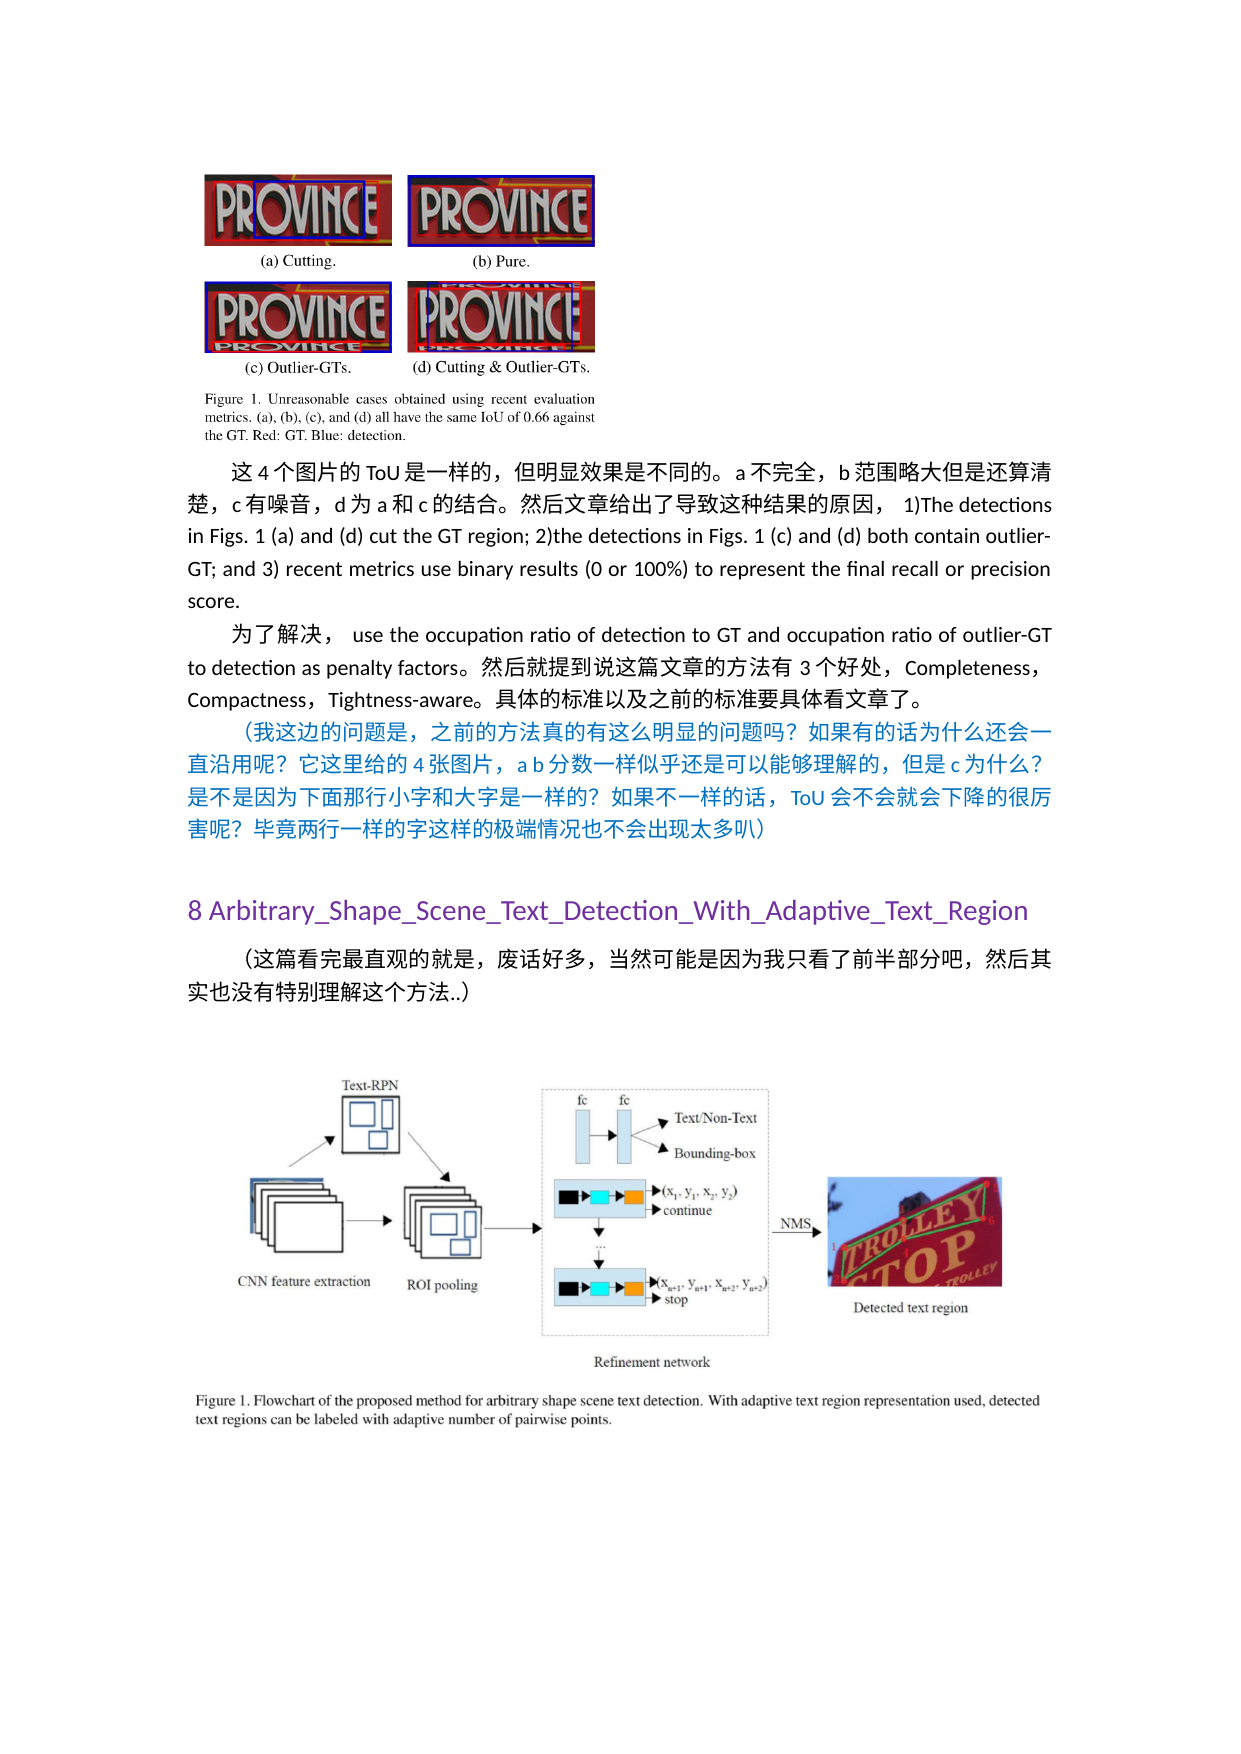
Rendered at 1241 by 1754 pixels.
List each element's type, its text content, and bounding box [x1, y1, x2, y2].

text （这篇看完最直观的就是，废话好多，当然可能是因为我只看了前半部分吧，然后其实也没有特别理解这个方法..） [187, 942, 1053, 1007]
text 这4个图片的ToU是一样的，但明显效果是不同的。a不完全，b范围略大但是还算清楚，c有噪音，d为a和c的结合。然后文章给出了导致这种结果的原因， 1)The detections in Figs. 1 (a) and (d) cut the GT region; 2)the detections in Figs. 1 (c) and (d) both contain outlier-GT; and 3) recent metrics use binary results (0 or 100%) to represent the final recall or precision score. [187, 454, 1053, 617]
text 8 Arbitrary_Shape_Scene_Text_Detection_With_Adaptive_Text_Region [187, 877, 1053, 942]
picture [187, 162, 624, 449]
picture [187, 1039, 1053, 1428]
text 为了解决， use the occupation ratio of detection to GT and occupation ratio of outlier-GT to detection as penalty factors。然后就提到说这篇文章的方法有3个好处，Completeness， Compactness，Tightness-aware。具体的标准以及之前的标准要具体看文章了。 [187, 617, 1053, 714]
text （我这边的问题是，之前的方法真的有这么明显的问题吗？如果有的话为什么还会一直沿用呢？它这里给的4张图片，a b分数一样似乎还是可以能够理解的，但是c为什么？是不是因为下面那行小字和大字是一样的？如果不一样的话，ToU会不会就会下降的很厉害呢？毕竟两行一样的字这样的极端情况也不会出现太多叭） [187, 714, 1053, 844]
